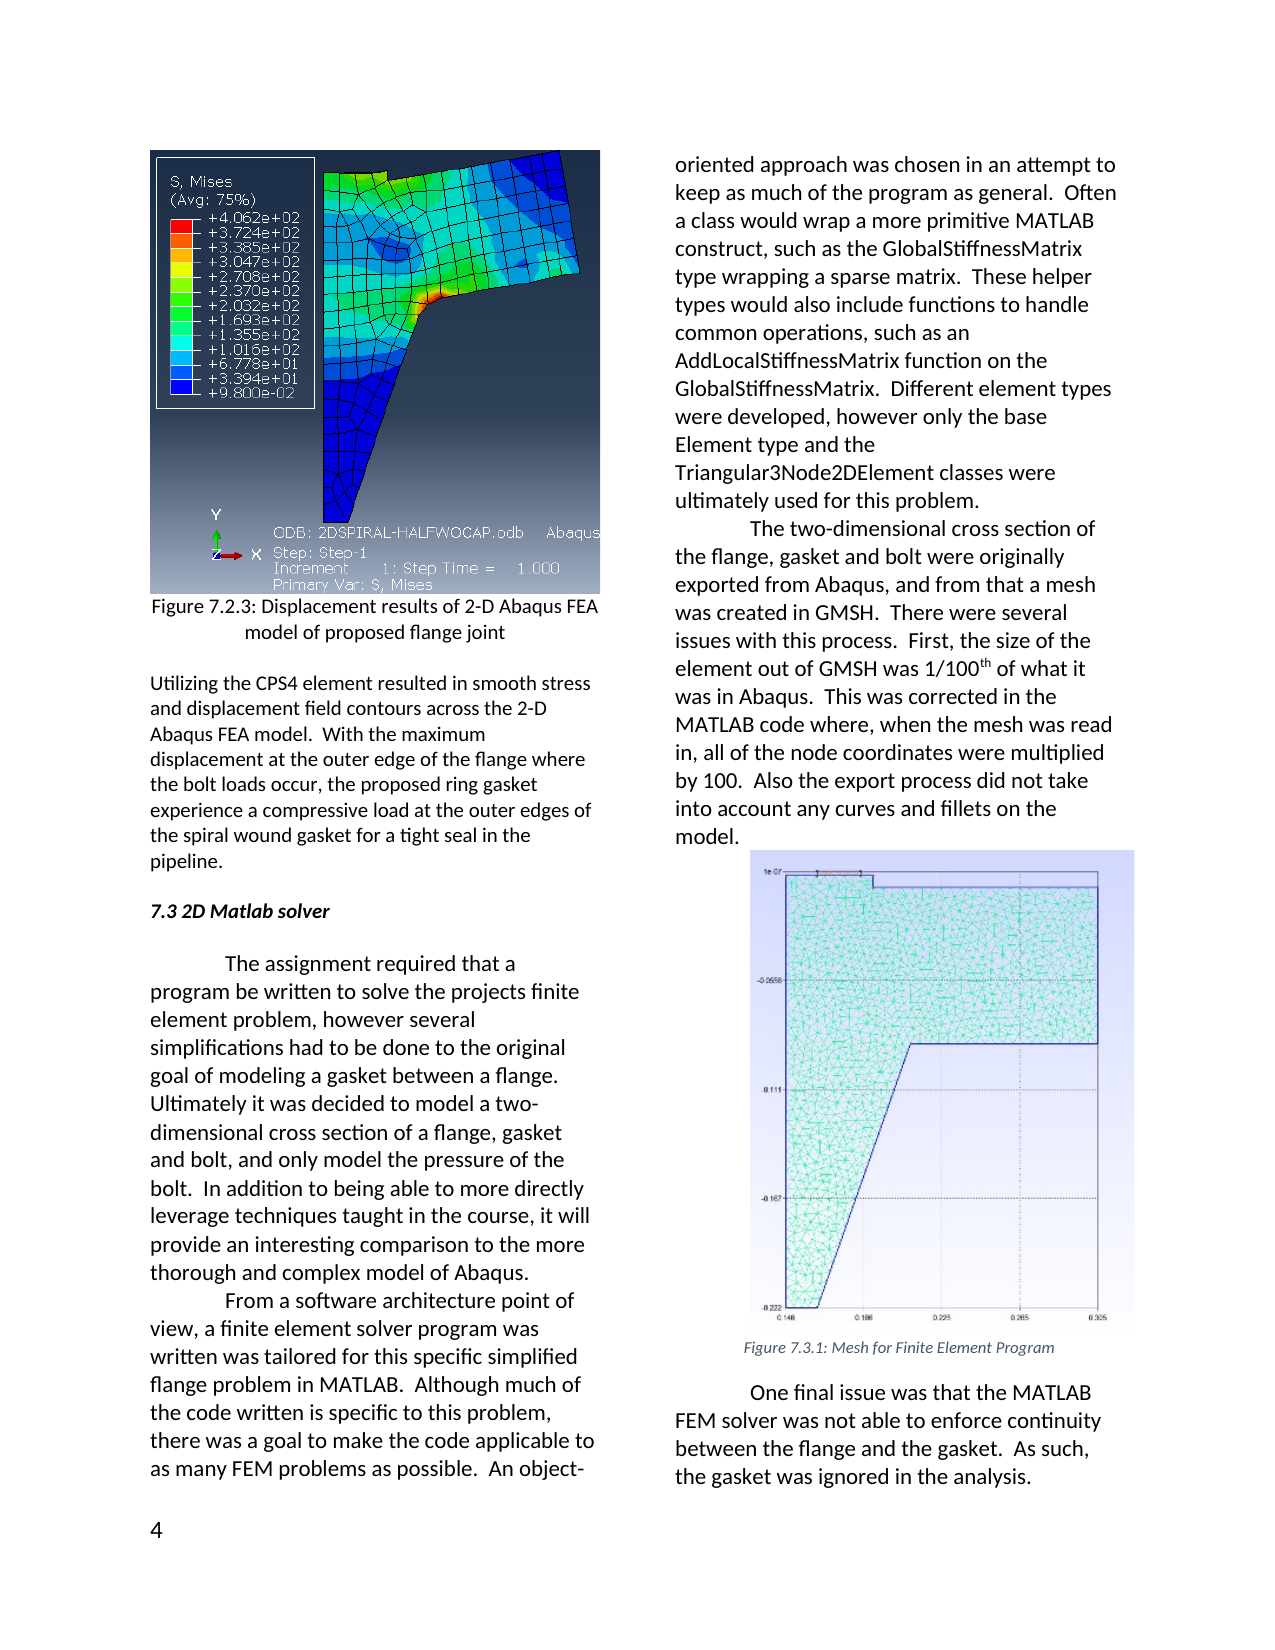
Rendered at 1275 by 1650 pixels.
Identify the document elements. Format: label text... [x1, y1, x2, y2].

text From a software architecture point of view, a finite element solver program was written was tailored for this specific simplified flange problem in MATLAB. Although much of the code written is specific to this problem, there was a goal to make the code applicable to as many FEM problems as possible. An object-oriented approach was chosen in an attempt to keep as much of the program as general. Often a class would wrap a more primitive MATLAB construct, such as the GlobalStiffnessMatrix type wrapping a sparse matrix. These helper types would also include functions to handle common operations, such as an AddLocalStiffnessMatrix function on the GlobalStiffnessMatrix. Different element types were developed, however only the base Element type and the Triangular3Node2DElement classes were ultimately used for this problem. [150, 1286, 600, 1482]
text Utilizing the CPS4 element resulted in smooth stress and displacement field contours across the 2-D Abaqus FEA model. With the maximum displacement at the outer edge of the flange where the bolt loads occur, the proposed ring gasket experience a compressive load at the outer edges of the spiral wound gasket for a tight seal in the pipeline. [150, 670, 600, 873]
picture [750, 850, 1135, 1338]
text Figure 7.3.1: Mesh for Finite Element Program [675, 1337, 1125, 1358]
text Figure 7.2.3: Displacement results of 2-D Abaqus FEA model of proposed flange joint [150, 594, 600, 644]
text 7.3 2D Matlab solver [150, 899, 600, 924]
picture [150, 150, 600, 594]
text The two-dimensional cross section of the flange, gasket and bolt were originally exported from Abaqus, and from that a mesh was created in GMSH. There were several issues with this process. First, the size of the element out of GMSH was 1/100th of what it was in Abaqus. This was corrected in the MATLAB code where, when the mesh was read in, all of the node coordinates were multiplied by 100. Also the export process did not take into account any curves and fillets on the model. [675, 514, 1125, 851]
text One final issue was that the MATLAB FEM solver was not able to enforce continuity between the flange and the gasket. As such, the gasket was ignored in the analysis. [675, 1378, 1125, 1491]
text From a software architecture point of view, a finite element solver program was written was tailored for this specific simplified flange problem in MATLAB. Although much of the code written is specific to this problem, there was a goal to make the code applicable to as many FEM problems as possible. An object-oriented approach was chosen in an attempt to keep as much of the program as general. Often a class would wrap a more primitive MATLAB construct, such as the GlobalStiffnessMatrix type wrapping a sparse matrix. These helper types would also include functions to handle common operations, such as an AddLocalStiffnessMatrix function on the GlobalStiffnessMatrix. Different element types were developed, however only the base Element type and the Triangular3Node2DElement classes were ultimately used for this problem. [675, 150, 1125, 514]
text The assignment required that a program be written to solve the projects finite element problem, however several simplifications had to be done to the original goal of modeling a gasket between a flange. Ultimately it was decided to model a two-dimensional cross section of a flange, gasket and bolt, and only model the pressure of the bolt. In addition to being able to more directly leverage techniques taught in the course, it will provide an interesting comparison to the more thorough and complex model of Abaqus. [150, 949, 600, 1286]
